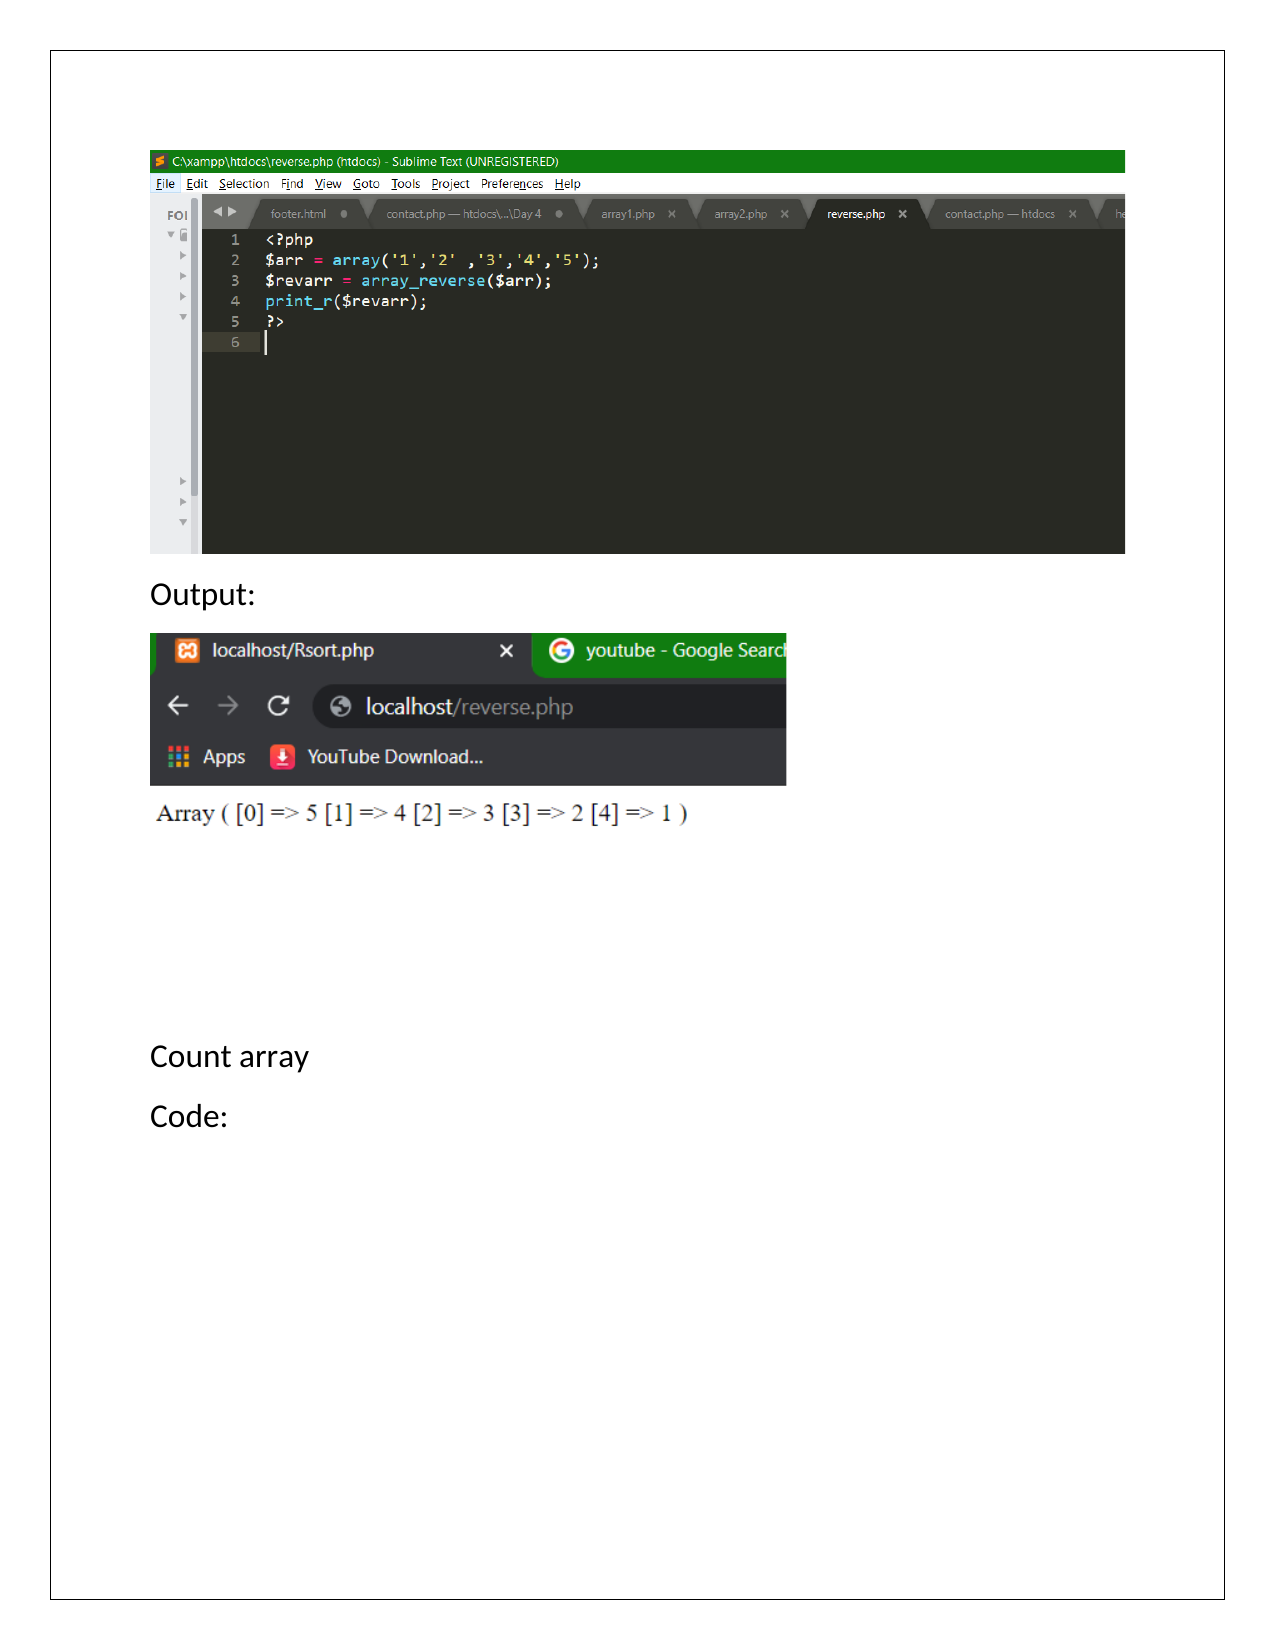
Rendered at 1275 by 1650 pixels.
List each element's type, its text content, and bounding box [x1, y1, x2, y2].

picture [150, 150, 1125, 554]
text Output: [150, 573, 1125, 613]
picture [150, 633, 787, 895]
text Code: [150, 1095, 1125, 1136]
text Count array [150, 1034, 1125, 1075]
